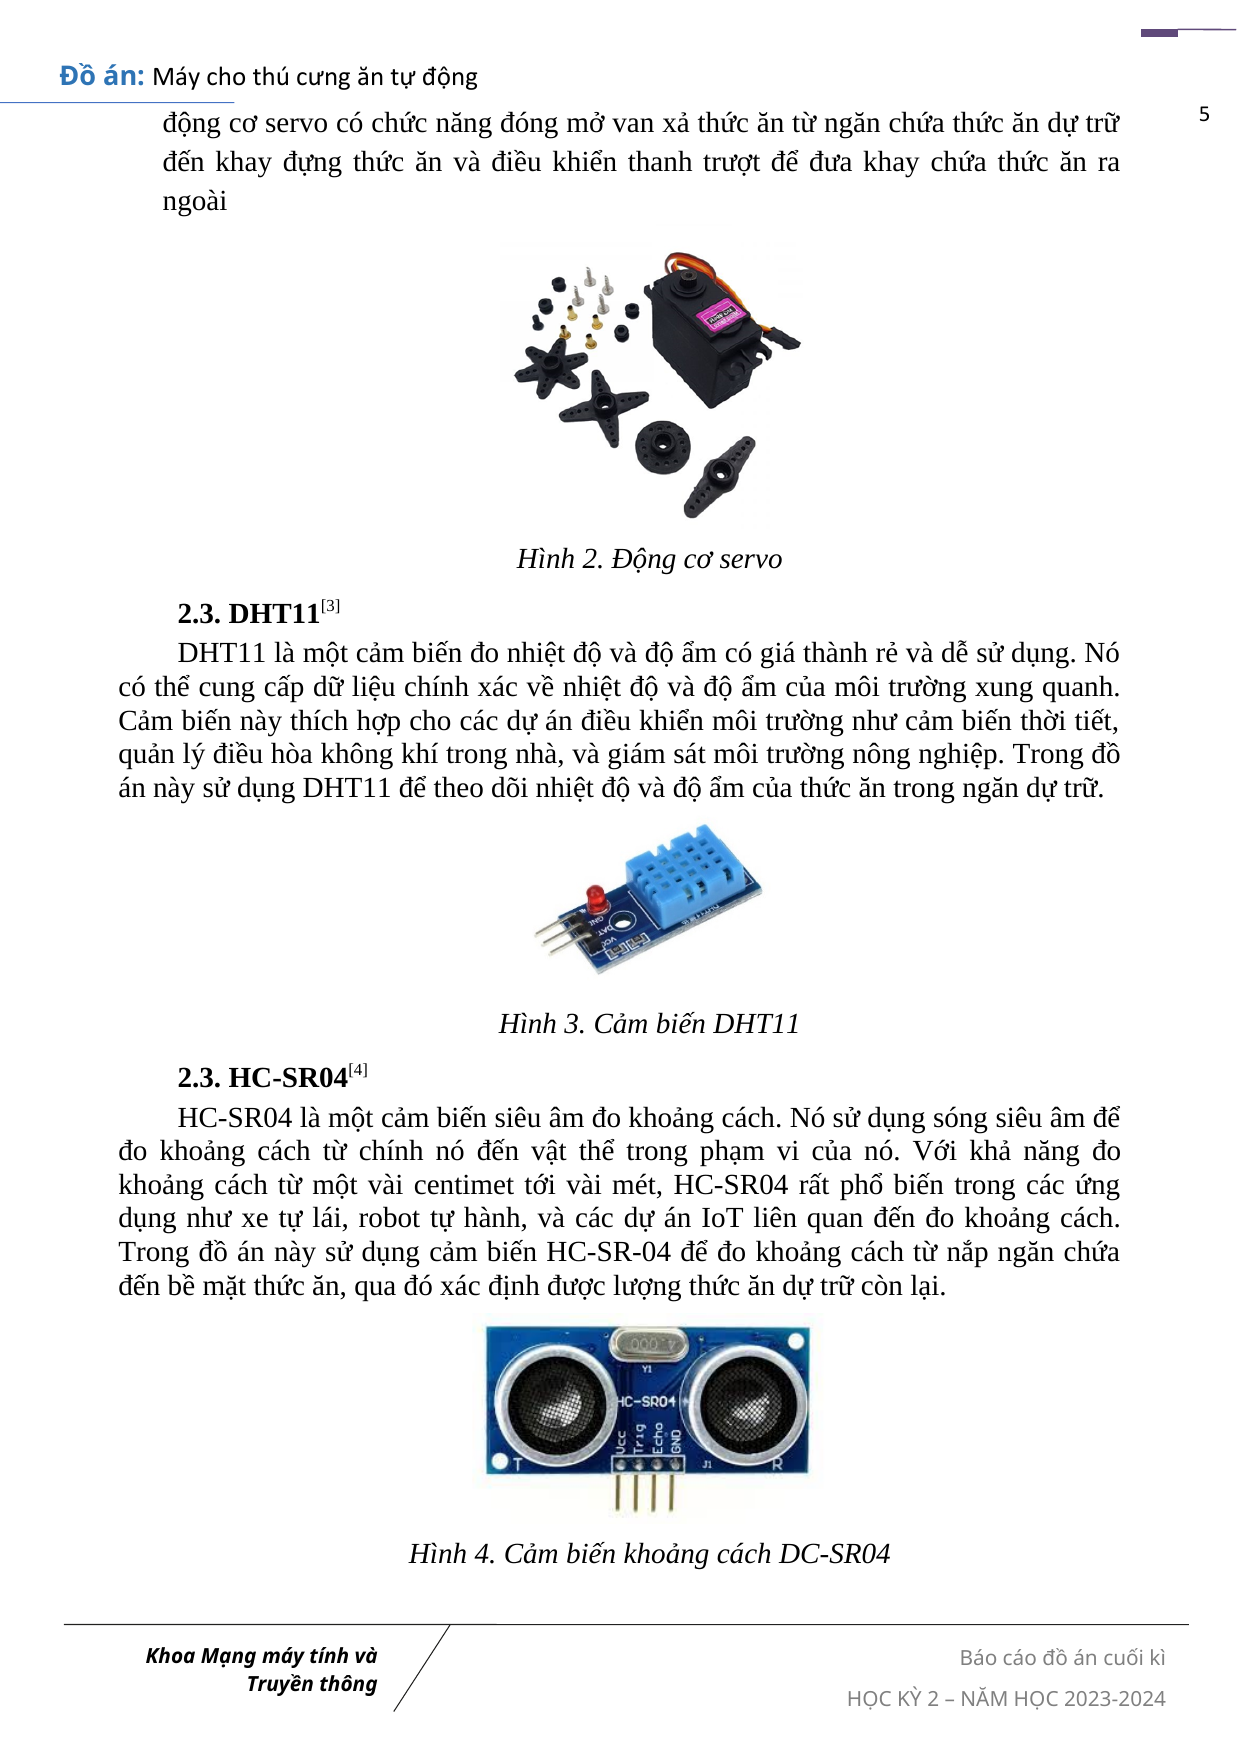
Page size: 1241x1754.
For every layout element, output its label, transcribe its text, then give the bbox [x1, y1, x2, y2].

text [162, 106, 1122, 216]
picture [499, 221, 815, 537]
subtitle 2.3. DHT11[3] [118, 596, 1122, 629]
text Hình 4. Cảm biến khoảng cách DC-SR04 [118, 1536, 1122, 1570]
picture [522, 815, 777, 994]
text Hình 3. Cảm biến DHT11 [118, 1006, 1122, 1039]
subtitle 2.3. HC-SR04[4] [118, 1060, 1122, 1094]
text HC-SR04 là một cảm biến siêu âm đo khoảng cách. Nó sử dụng sóng siêu âm để đo khoảng cách từ chính nó đến vật thể trong phạm vi của nó. Với khả năng đo khoảng cách từ một vài centimet tới vài mét, HC-SR04 rất phổ biến trong các ứng dụng như xe tự lái, robot tự hành, và các dự án IoT liên quan đến đo khoảng cách. Trong đồ án này sử dụng cảm biến HC-SR-04 để đo khoảng cách từ nắp ngăn chứa đến bề mặt thức ăn, qua đó xác định được lượng thức ăn dự trữ còn lại. [118, 1100, 1122, 1301]
text DHT11 là một cảm biến đo nhiệt độ và độ ẩm có giá thành rẻ và dễ sử dụng. Nó có thể cung cấp dữ liệu chính xác về nhiệt độ và độ ẩm của môi trường xung quanh. Cảm biến này thích hợp cho các dự án điều khiển môi trường như cảm biến thời tiết, quản lý điều hòa không khí trong nhà, và giám sát môi trường nông nghiệp. Trong đồ án này sử dụng DHT11 để theo dõi nhiệt độ và độ ẩm của thức ăn trong ngăn dự trữ. [118, 636, 1122, 803]
picture [472, 1313, 828, 1524]
text Hình 2. Động cơ servo [118, 541, 1122, 575]
